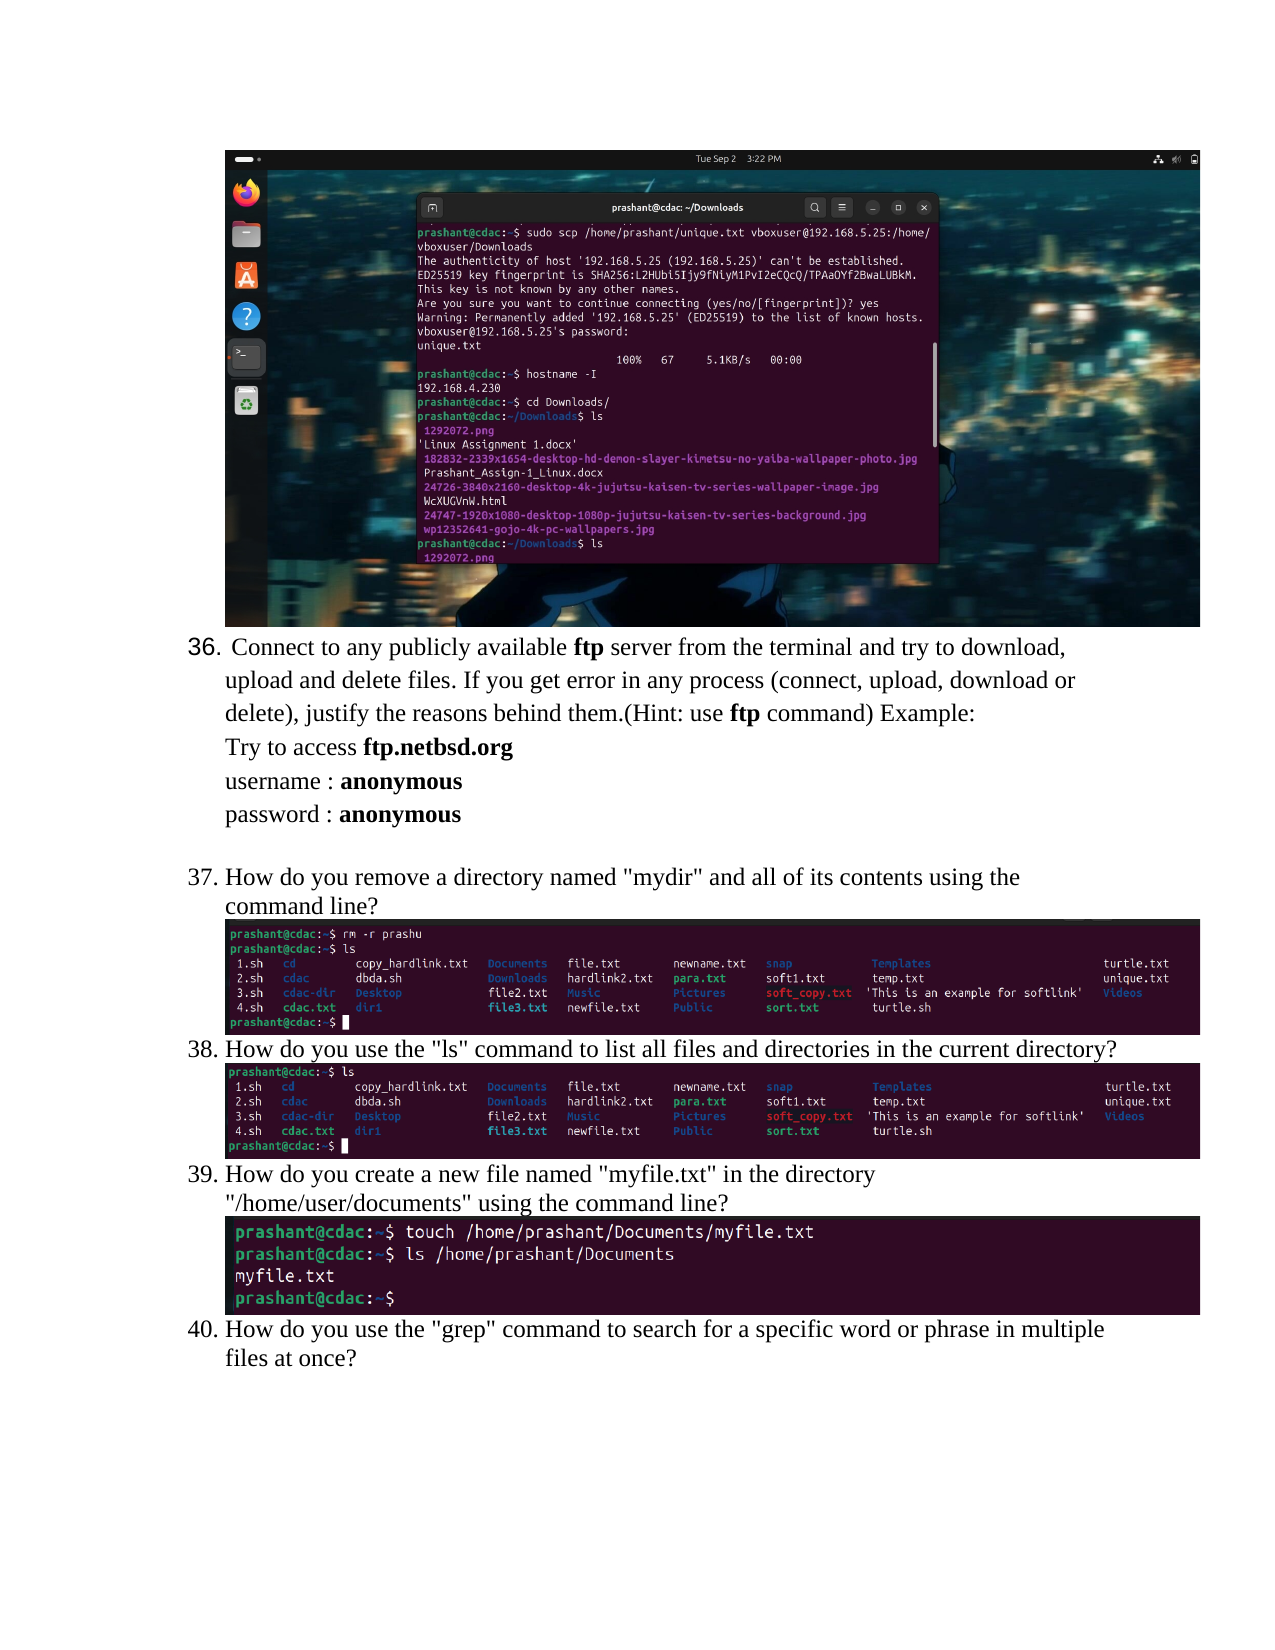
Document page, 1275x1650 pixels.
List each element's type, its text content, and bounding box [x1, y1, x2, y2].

picture [225, 150, 1200, 627]
picture [225, 919, 1200, 1035]
list How do you use the "ls" command to list all files and directories in the current directory? [187, 1034, 1125, 1063]
text username : anonymous [225, 766, 1125, 794]
picture [225, 1216, 1200, 1315]
list How do you remove a directory named "mydir" and all of its contents using the command line? [187, 862, 1125, 920]
text password : anonymous [225, 799, 1125, 828]
text Try to access ftp.netbsd.org [225, 732, 1125, 761]
list Connect to any publicly available ftp​ server from the terminal and try to download, upload and delete files. If you get error in any process (connect, upload, download or delete), justify the reasons behind them.(Hint: use ftp​ command) Example: [187, 632, 1122, 726]
picture [225, 1063, 1200, 1159]
list How do you use the "grep" command to search for a specific word or phrase in multiple files at once? [187, 1314, 1125, 1372]
list How do you create a new file named "myfile.txt" in the directory "/home/user/documents" using the command line? [187, 1159, 1125, 1216]
